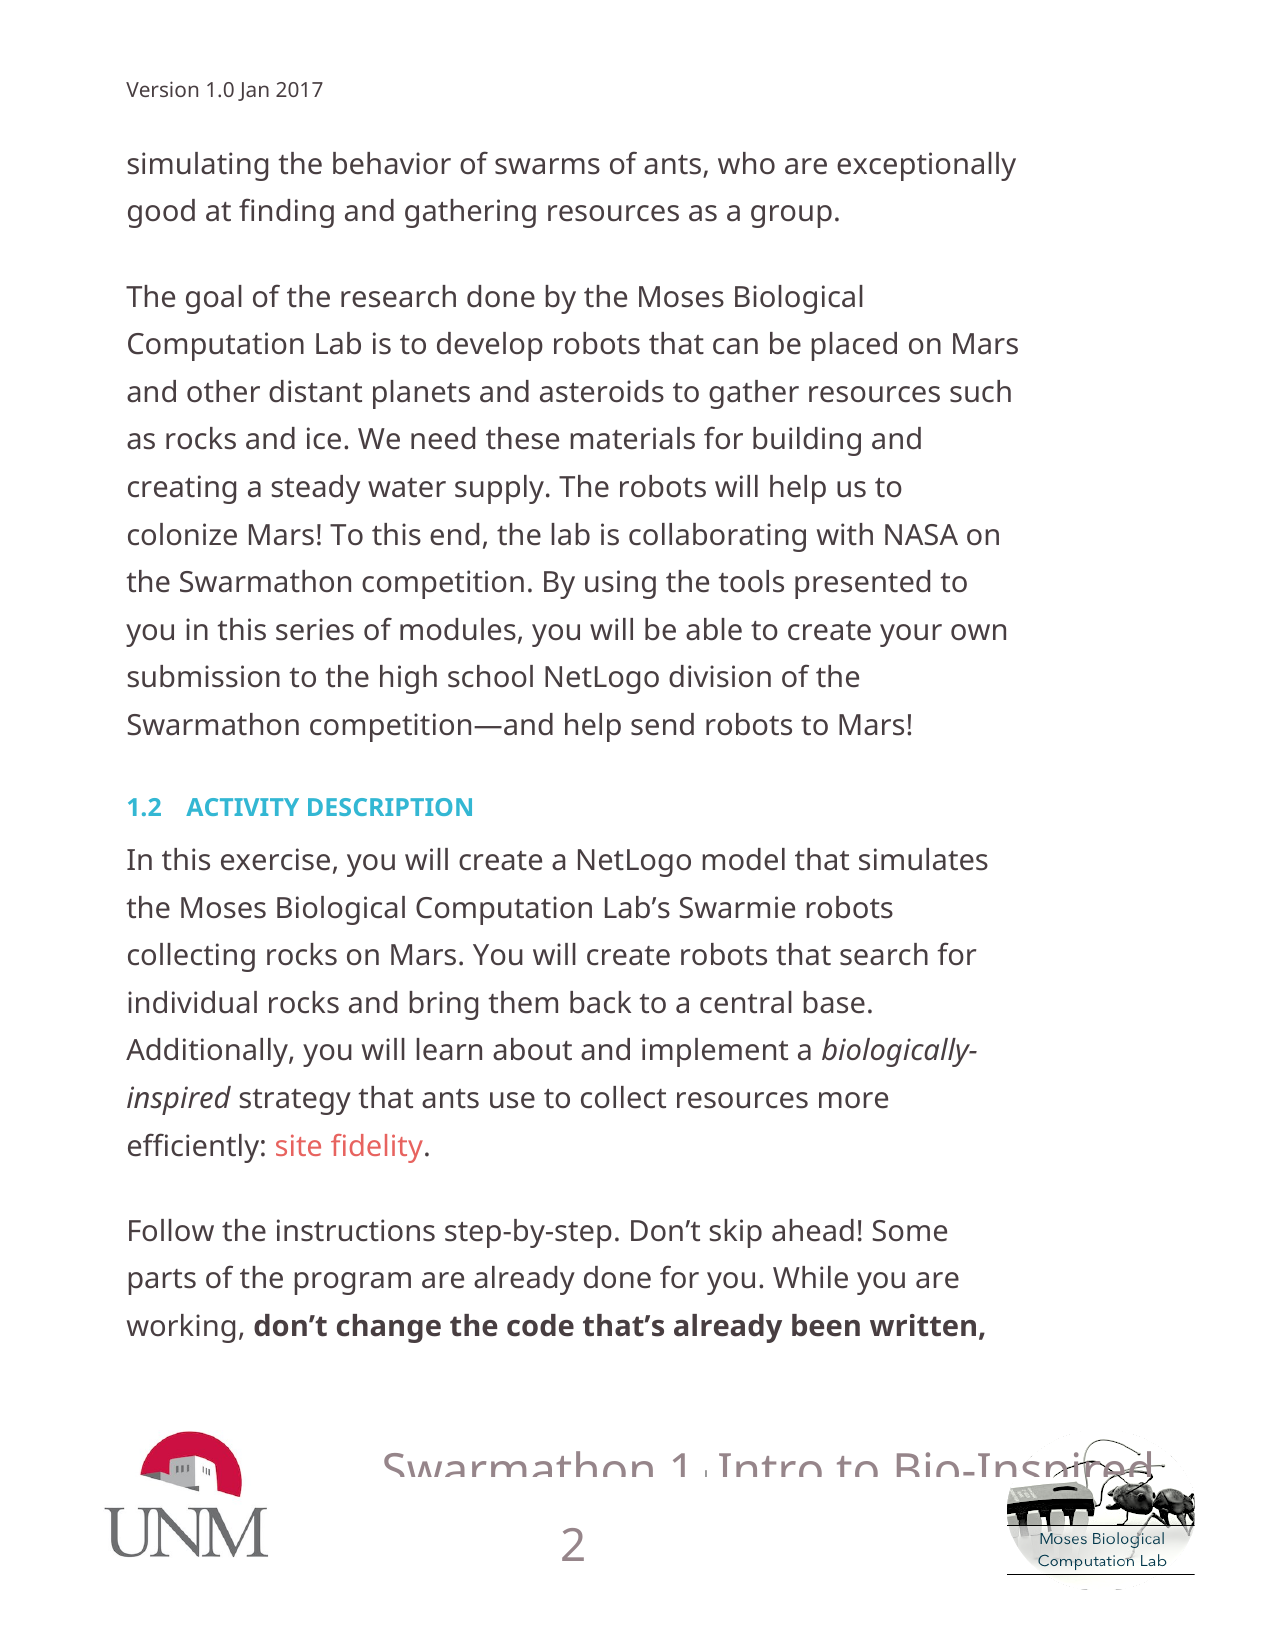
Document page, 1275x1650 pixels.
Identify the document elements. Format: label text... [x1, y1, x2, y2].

picture [103, 1430, 269, 1558]
subtitle activity description [126, 789, 1020, 823]
text In this exercise, you will create a NetLogo model that simulates the Moses Biological Computation Lab’s Swarmie robots collecting rocks on Mars. You will create robots that search for individual rocks and bring them back to a central base. Additionally, you will learn about and implement a biologically-inspired strategy that ants use to collect resources more efficiently: site fidelity. [126, 839, 1020, 1164]
picture [1007, 1431, 1195, 1590]
text The goal of the research done by the Moses Biological Computation Lab is to develop robots that can be placed on Mars and other distant planets and asteroids to gather resources such as rocks and ice. We need these materials for building and creating a steady water supply. The robots will help us to colonize Mars! To this end, the lab is collaborating with NASA on the Swarmathon competition. By using the tools presented to you in this series of modules, you will be able to create your own submission to the high school NetLogo division of the Swarmathon competition—and help send robots to Mars! [126, 276, 1020, 744]
